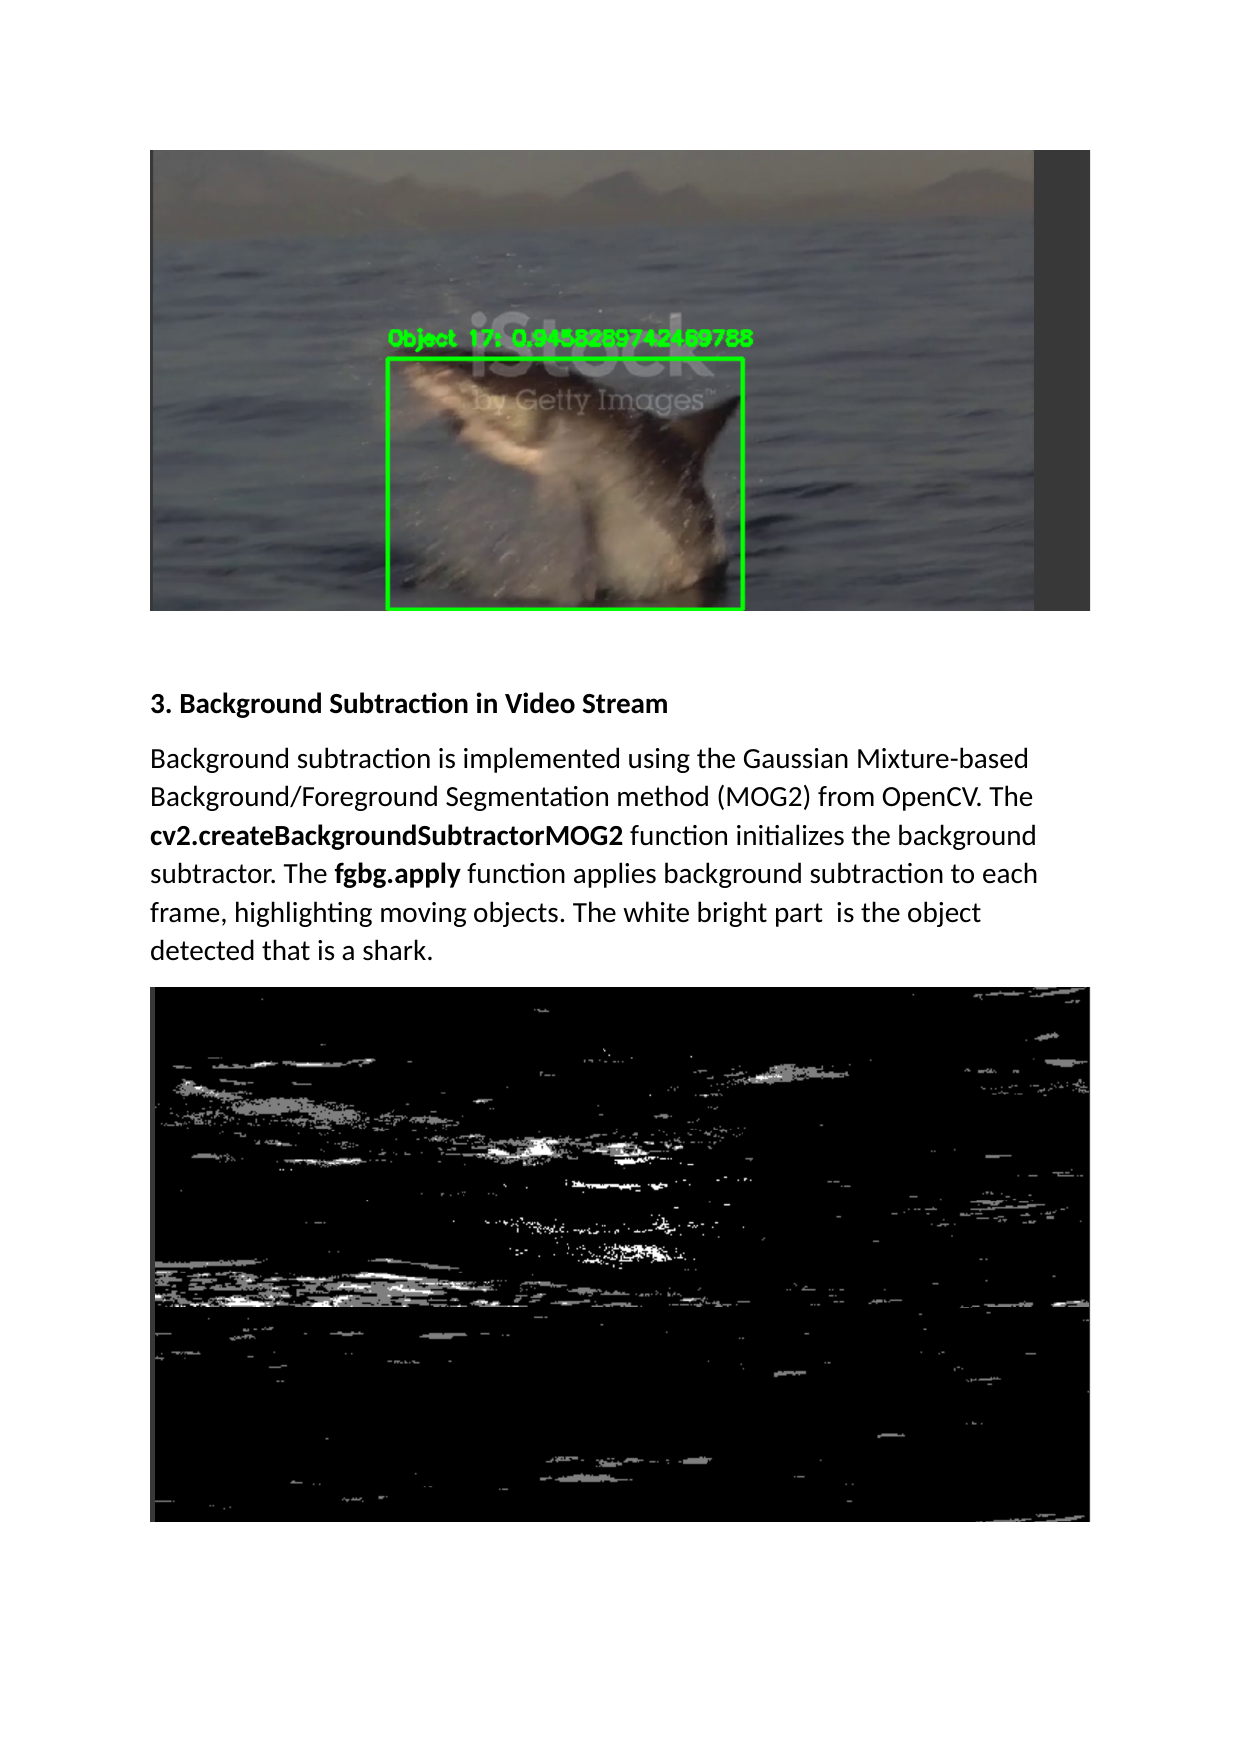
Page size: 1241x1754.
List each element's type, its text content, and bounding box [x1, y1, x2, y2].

picture [150, 150, 1091, 611]
text Background subtraction is implemented using the Gaussian Mixture-based Background/Foreground Segmentation method (MOG2) from OpenCV. The cv2.createBackgroundSubtractorMOG2 function initializes the background subtractor. The fgbg.apply function applies background subtraction to each frame, highlighting moving objects. The white bright part is the object detected that is a shark. [150, 740, 1090, 968]
picture [150, 987, 1091, 1522]
text 3. Background Subtraction in Video Stream [150, 685, 1090, 721]
